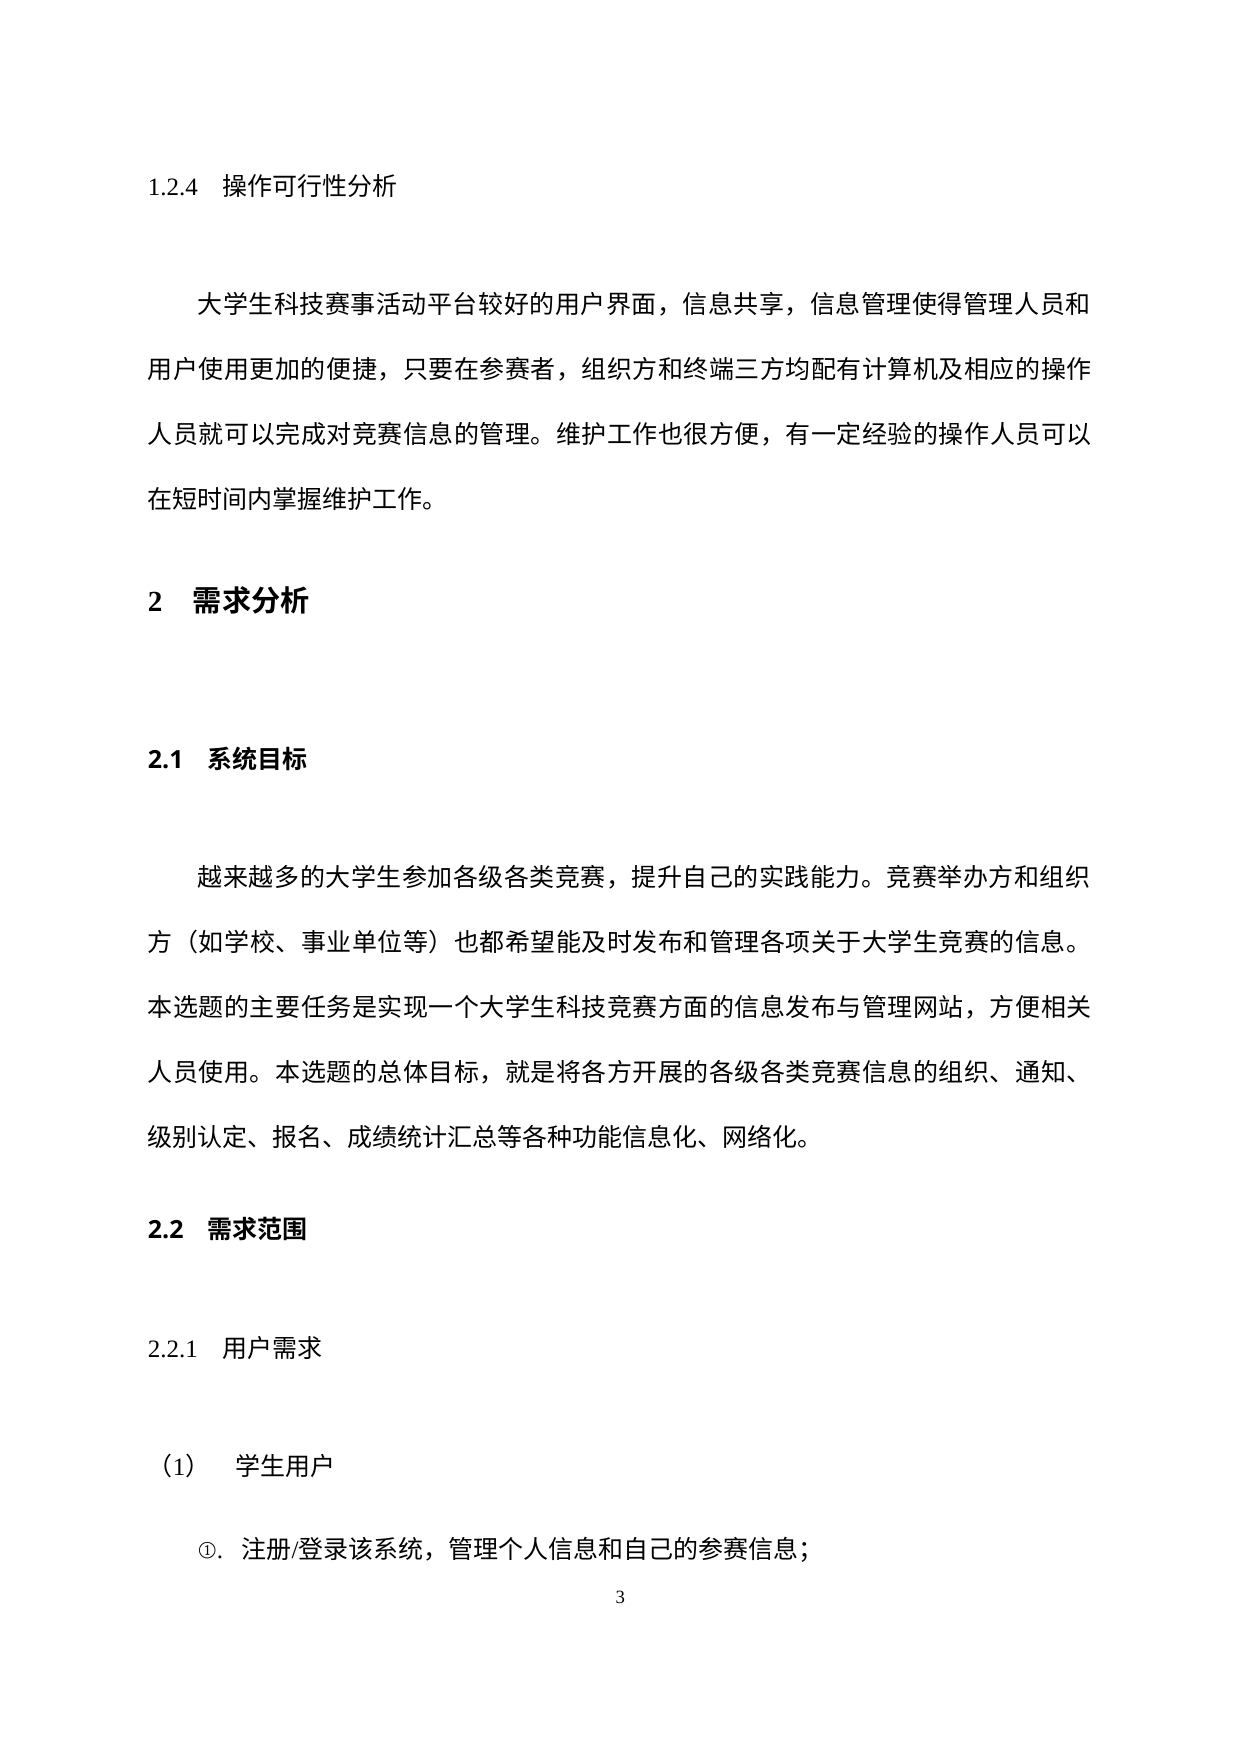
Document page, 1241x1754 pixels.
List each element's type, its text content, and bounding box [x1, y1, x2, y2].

text 越来越多的大学生参加各级各类竞赛，提升自己的实践能力。竞赛举办方和组织方（如学校、事业单位等）也都希望能及时发布和管理各项关于大学生竞赛的信息。本选题的主要任务是实现一个大学生科技竞赛方面的信息发布与管理网站，方便相关人员使用。本选题的总体目标，就是将各方开展的各级各类竞赛信息的组织、通知、级别认定、报名、成绩统计汇总等各种功能信息化、网络化。 [148, 843, 1092, 1168]
subtitle 操作可行性分析 [148, 152, 1092, 217]
subtitle 系统目标 [148, 725, 1092, 790]
text 大学生科技赛事活动平台较好的用户界面，信息共享，信息管理使得管理人员和用户使用更加的便捷，只要在参赛者，组织方和终端三方均配有计算机及相应的操作人员就可以完成对竞赛信息的管理。维护工作也很方便，有一定经验的操作人员可以在短时间内掌握维护工作。 [148, 270, 1092, 530]
list 注册/登录该系统，管理个人信息和自己的参赛信息； [198, 1516, 1092, 1581]
list 学生用户 [148, 1432, 1092, 1497]
subtitle 需求分析 [148, 566, 1092, 631]
subtitle 需求范围 [148, 1195, 1092, 1260]
subtitle 用户需求 [148, 1314, 1092, 1379]
